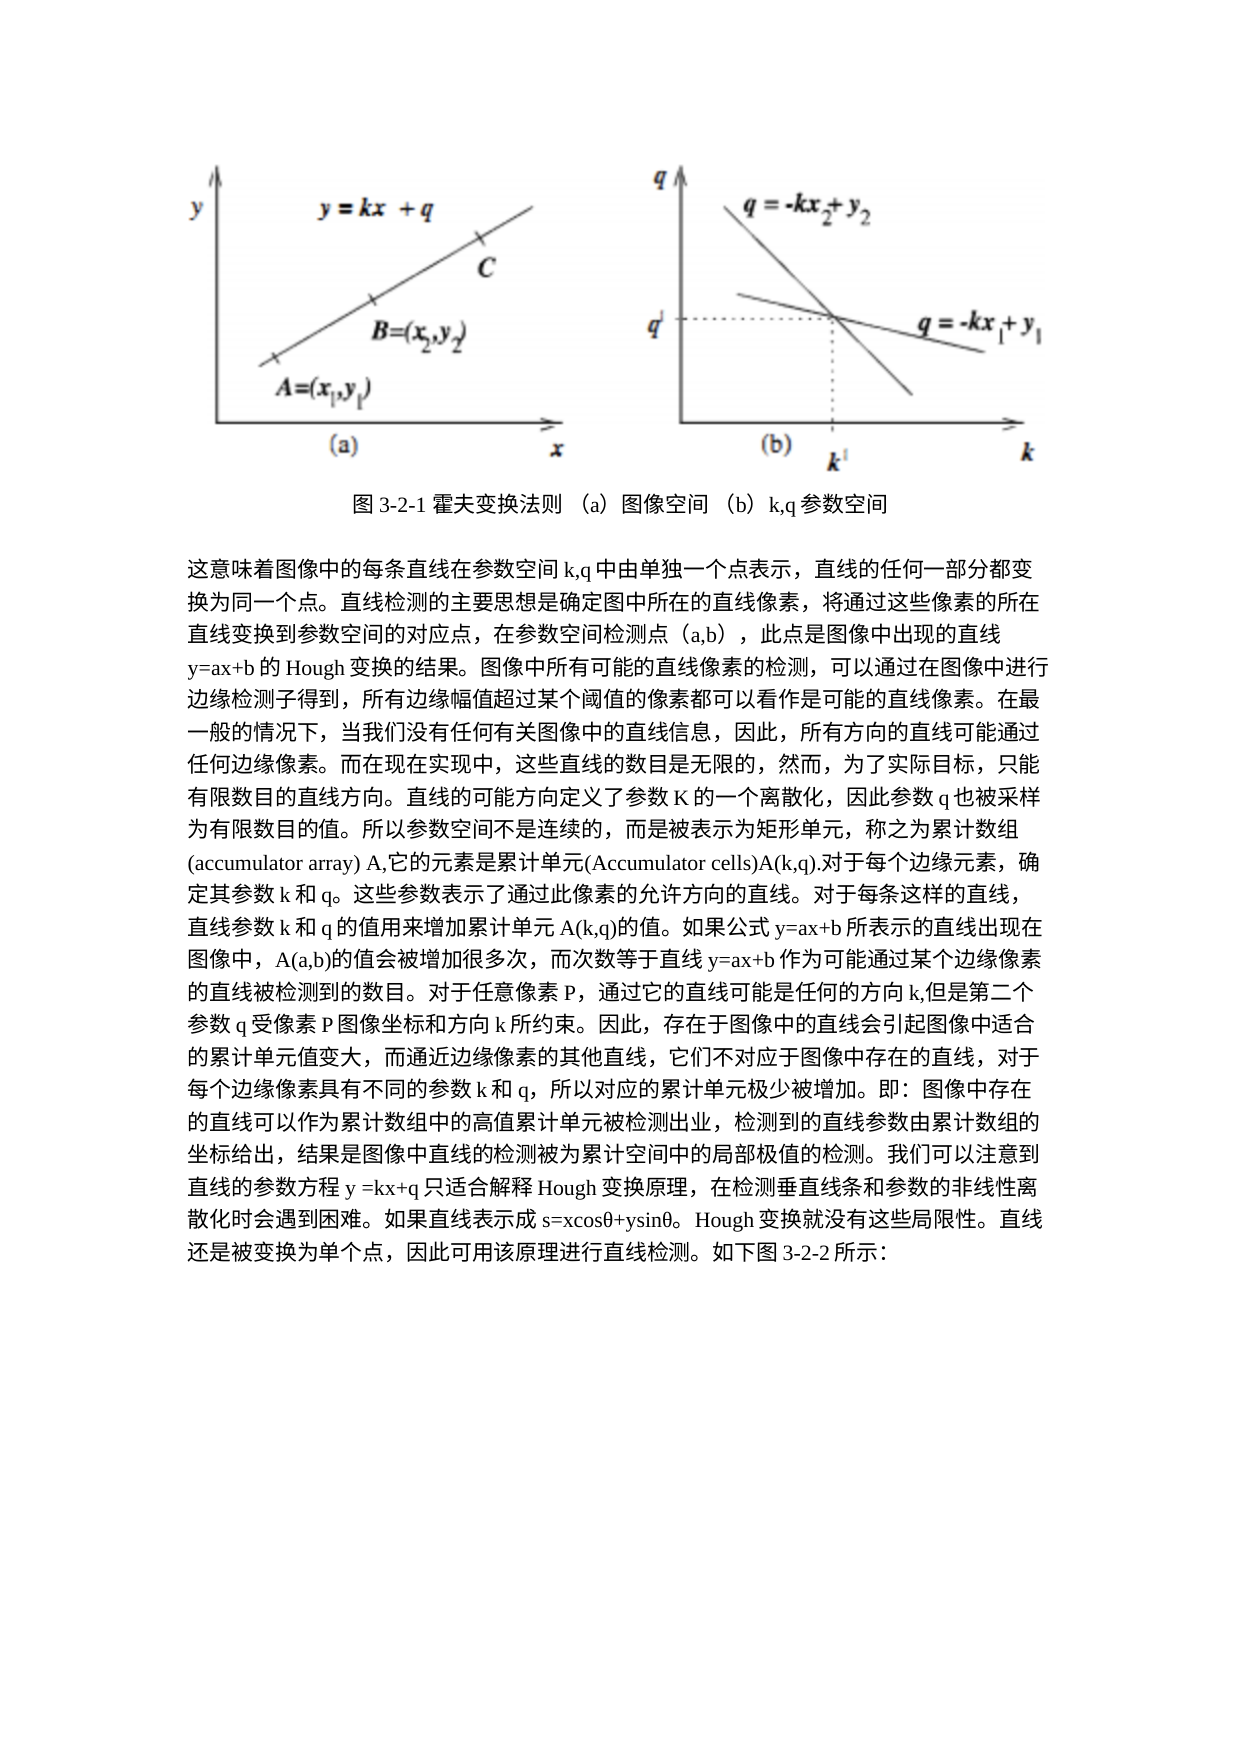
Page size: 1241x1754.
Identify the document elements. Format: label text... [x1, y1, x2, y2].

text 图3-2-1 霍夫变换法则 （a）图像空间 （b）k,q参数空间 [187, 487, 1053, 519]
text 这意味着图像中的每条直线在参数空间k,q中由单独一个点表示，直线的任何一部分都变换为同一个点。直线检测的主要思想是确定图中所在的直线像素，将通过这些像素的所在直线变换到参数空间的对应点，在参数空间检测点（a,b），此点是图像中出现的直线y=ax+b的Hough变换的结果。图像中所有可能的直线像素的检测，可以通过在图像中进行边缘检测子得到，所有边缘幅值超过某个阈值的像素都可以看作是可能的直线像素。在最一般的情况下，当我们没有任何有关图像中的直线信息，因此，所有方向的直线可能通过任何边缘像素。而在现在实现中，这些直线的数目是无限的，然而，为了实际目标，只能有限数目的直线方向。直线的可能方向定义了参数K的一个离散化，因此参数q也被采样为有限数目的值。所以参数空间不是连续的，而是被表示为矩形单元，称之为累计数组(accumulator array) A,它的元素是累计单元(Accumulator cells)A(k,q).对于每个边缘元素，确定其参数k和q。这些参数表示了通过此像素的允许方向的直线。对于每条这样的直线，直线参数k和q的值用来增加累计单元A(k,q)的值。如果公式y=ax+b所表示的直线出现在图像中，A(a,b)的值会被增加很多次，而次数等于直线y=ax+b作为可能通过某个边缘像素的直线被检测到的数目。对于任意像素P，通过它的直线可能是任何的方向k,但是第二个参数q受像素P图像坐标和方向k所约束。因此，存在于图像中的直线会引起图像中适合的累计单元值变大，而通近边缘像素的其他直线，它们不对应于图像中存在的直线，对于每个边缘像素具有不同的参数k和q，所以对应的累计单元极少被增加。即：图像中存在的直线可以作为累计数组中的高值累计单元被检测出业，检测到的直线参数由累计数组的坐标给出，结果是图像中直线的检测被为累计空间中的局部极值的检测。我们可以注意到直线的参数方程y =kx+q只适合解释Hough变换原理，在检测垂直线条和参数的非线性离散化时会遇到困难。如果直线表示成s=xcosθ+ysinθ。Hough变换就没有这些局限性。直线还是被变换为单个点，因此可用该原理进行直线检测。如下图3-2-2所示： [187, 552, 1053, 1267]
picture [187, 162, 1053, 479]
